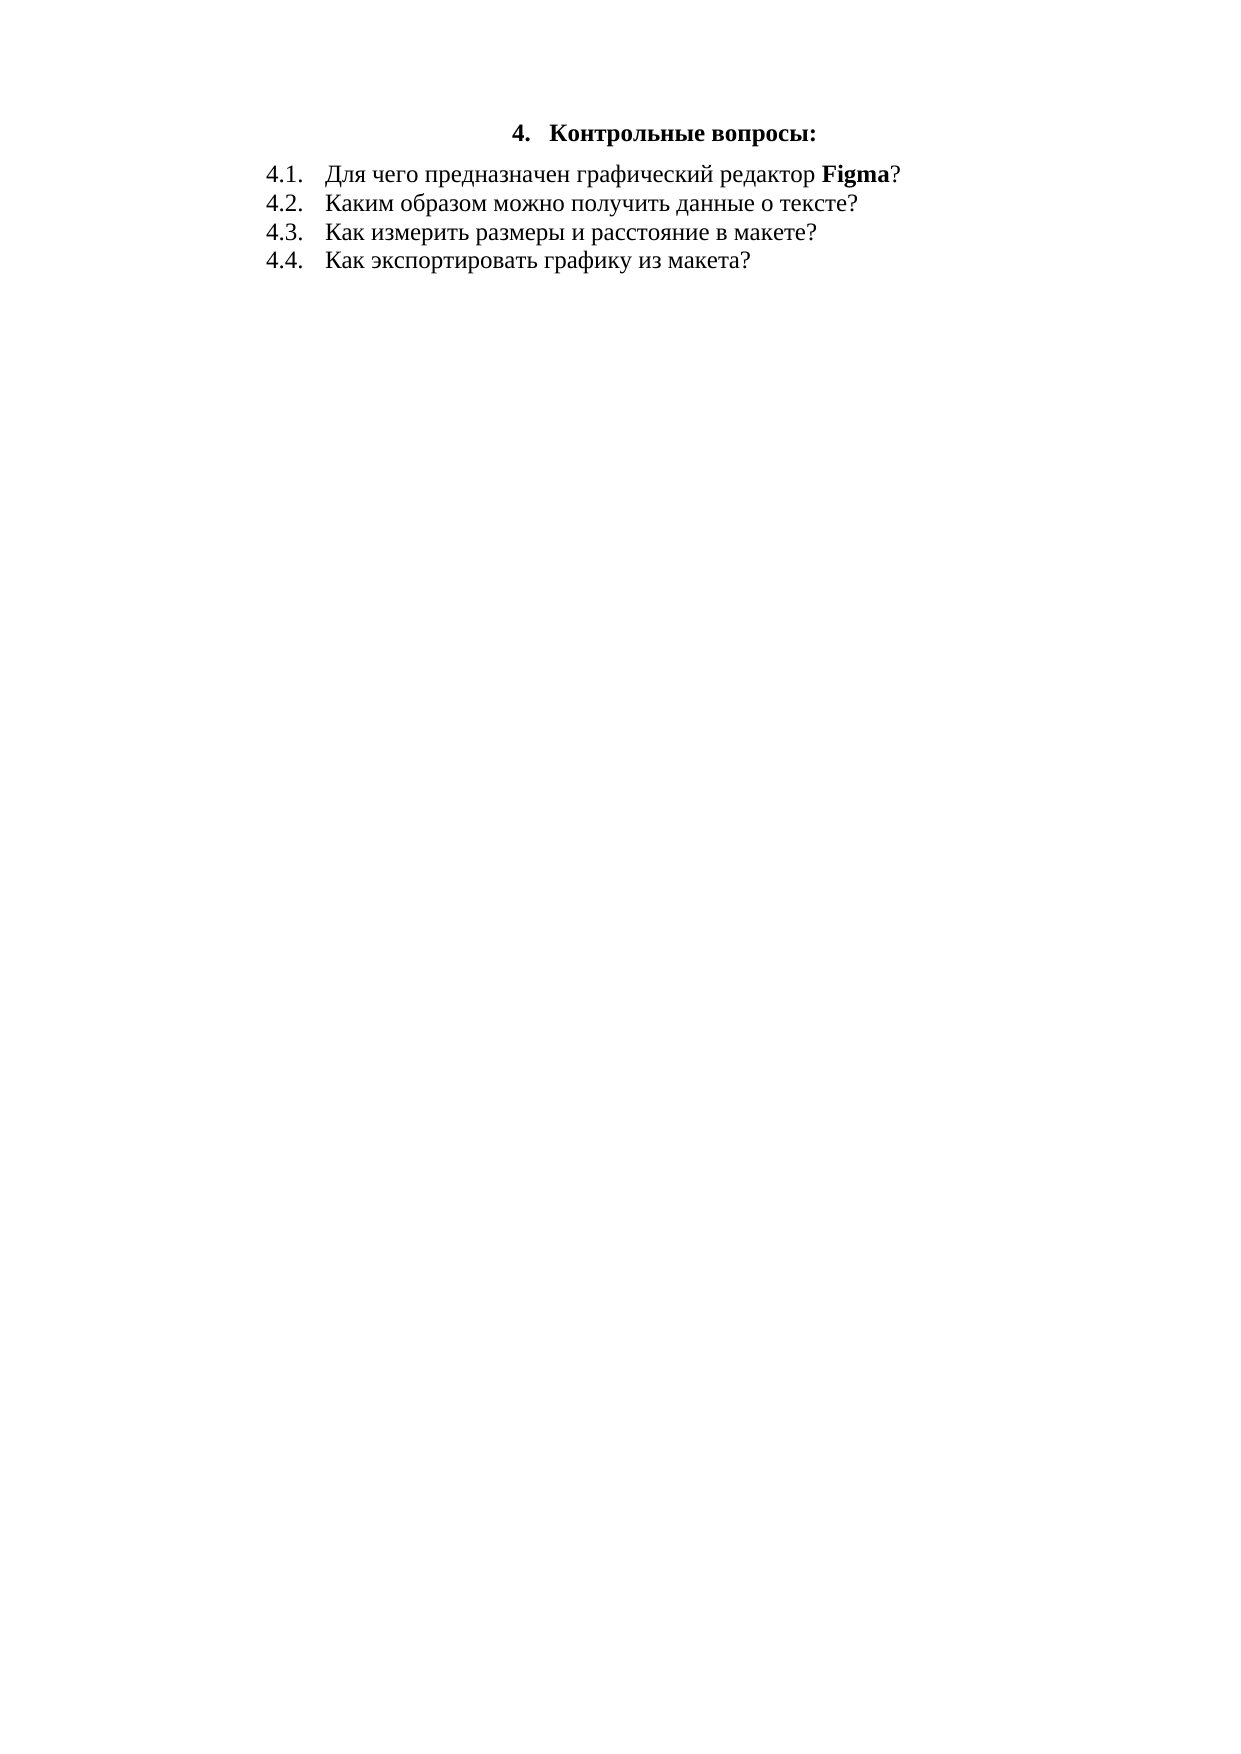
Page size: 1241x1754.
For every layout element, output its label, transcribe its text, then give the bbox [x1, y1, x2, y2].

list Контрольные вопросы: [177, 118, 1152, 147]
list Как измерить размеры и расстояние в макете? [177, 217, 1152, 246]
list Для чего предназначен графический редактор Figma? [177, 159, 1152, 188]
list Как экспортировать графику из макета? [177, 246, 1152, 274]
list Каким образом можно получить данные о тексте? [177, 188, 1152, 217]
